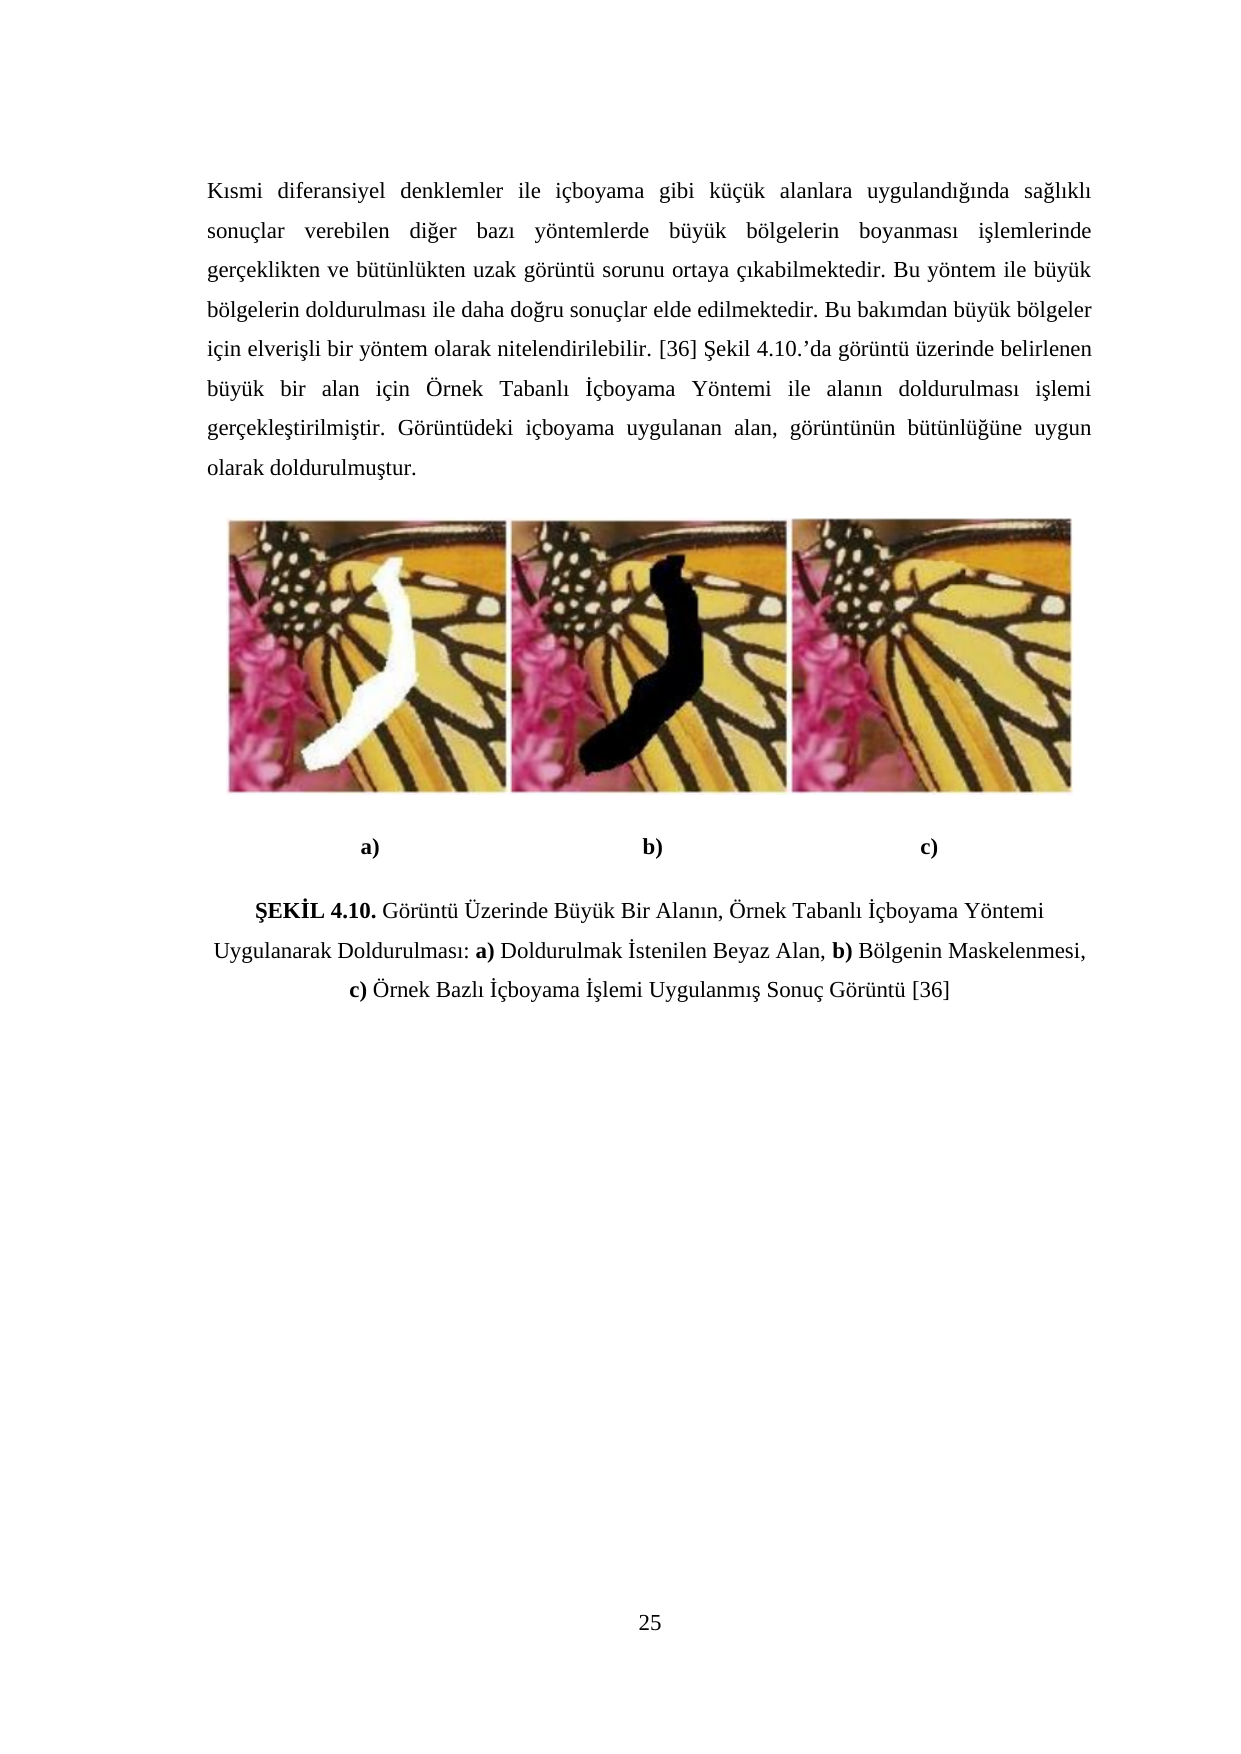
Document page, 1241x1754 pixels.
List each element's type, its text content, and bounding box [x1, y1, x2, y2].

text ŞEKİL 4.10. Görüntü Üzerinde Büyük Bir Alanın, Örnek Tabanlı İçboyama Yöntemi Uygulanarak Doldurulması: a) Doldurulmak İstenilen Beyaz Alan, b) Bölgenin Maskelenmesi, c) Örnek Bazlı İçboyama İşlemi Uygulanmış Sonuç Görüntü [207, 897, 1092, 1003]
picture [226, 518, 1074, 795]
text a) b) c) [207, 833, 1092, 859]
text Kısmi diferansiyel denklemler ile içboyama gibi küçük alanlara uygulandığında sağlıklı sonuçlar verebilen diğer bazı yöntemlerde büyük bölgelerin boyanması işlemlerinde gerçeklikten ve bütünlükten uzak görüntü sorunu ortaya çıkabilmektedir. Bu yöntem ile büyük bölgelerin doldurulması ile daha doğru sonuçlar elde edilmektedir. Bu bakımdan büyük bölgeler için elverişli bir yöntem olarak nitelendirilebilir. Şekil 4.10.’da görüntü üzerinde belirlenen büyük bir alan için Örnek Tabanlı İçboyama Yöntemi ile alanın doldurulması işlemi gerçekleştirilmiştir. Görüntüdeki içboyama uygulanan alan, görüntünün bütünlüğüne uygun olarak doldurulmuştur. [207, 177, 1092, 480]
